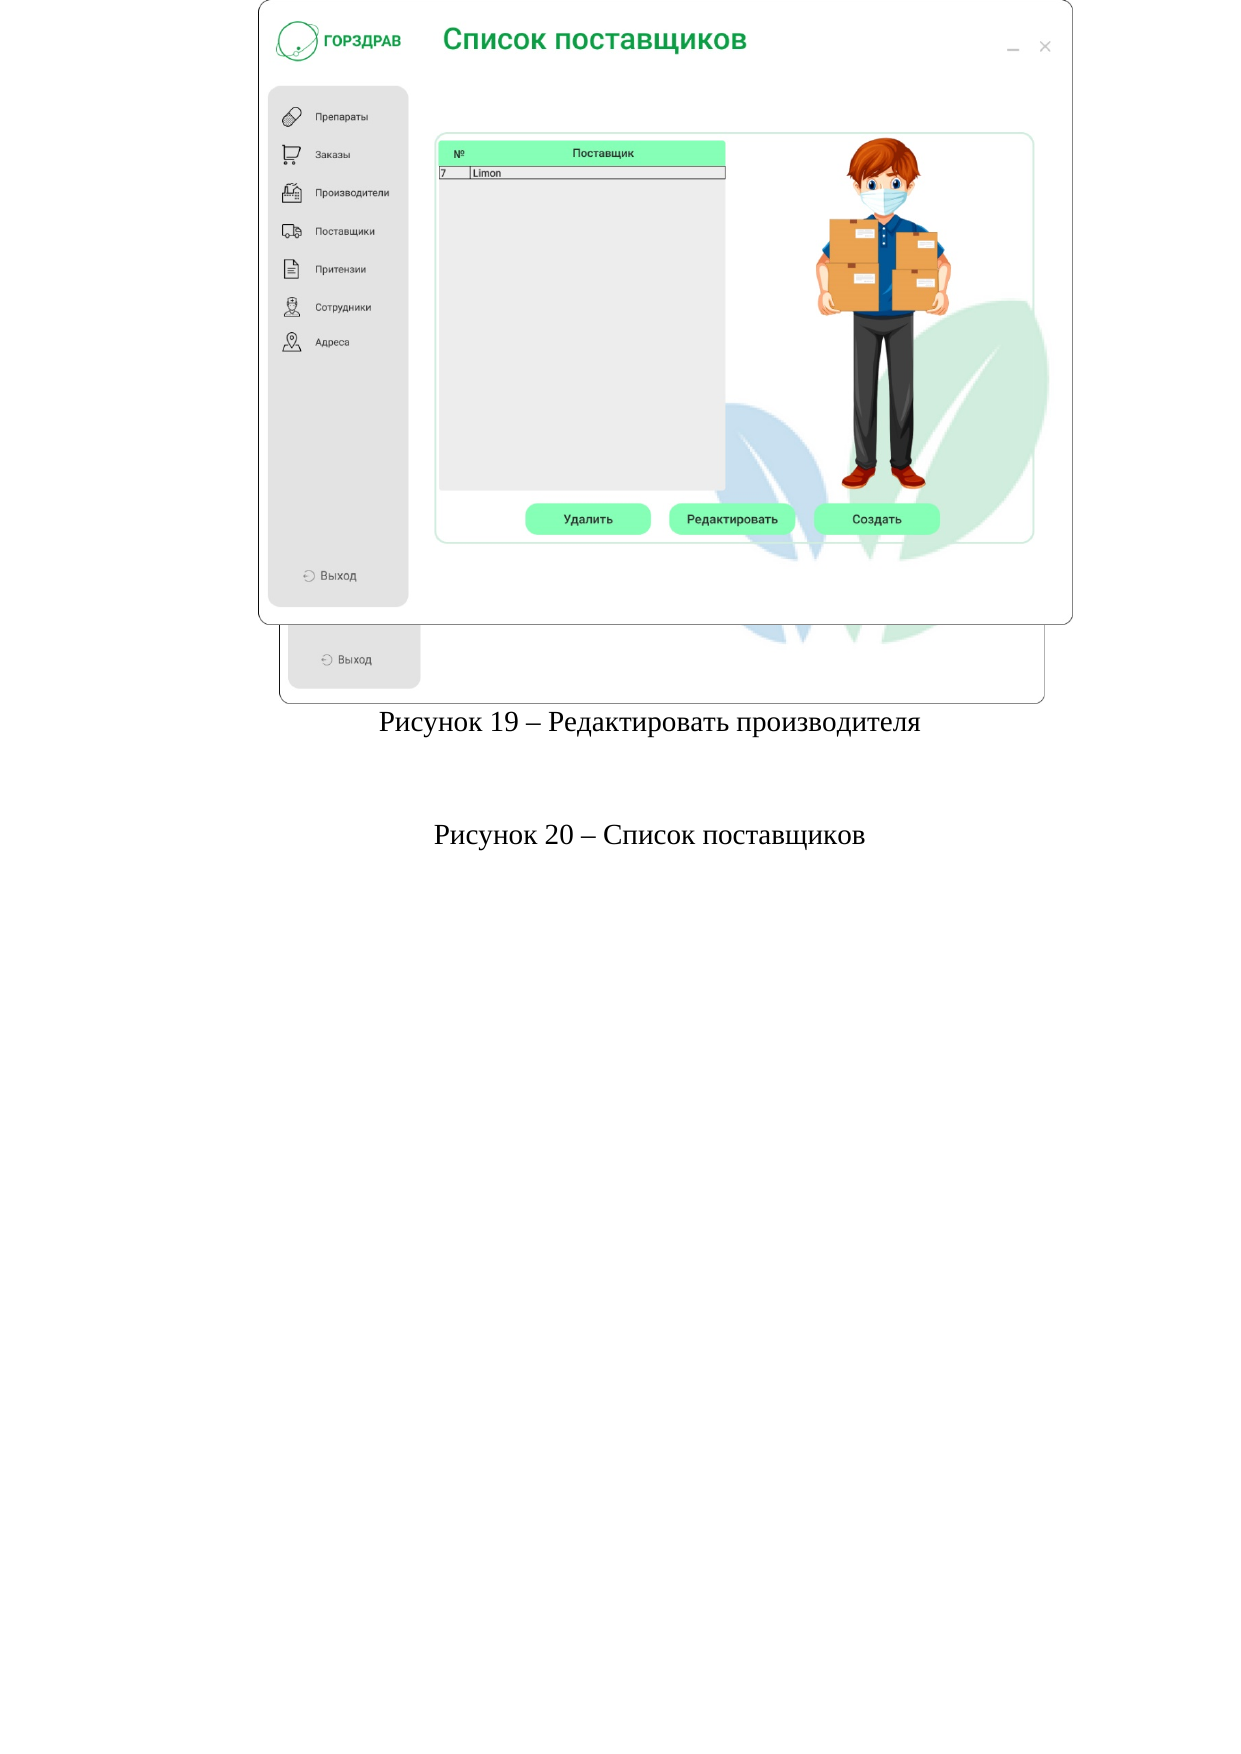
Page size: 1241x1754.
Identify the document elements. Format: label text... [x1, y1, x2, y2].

picture [258, 0, 1073, 704]
list Рисунок 20 – Список поставщиков [118, 817, 1181, 850]
